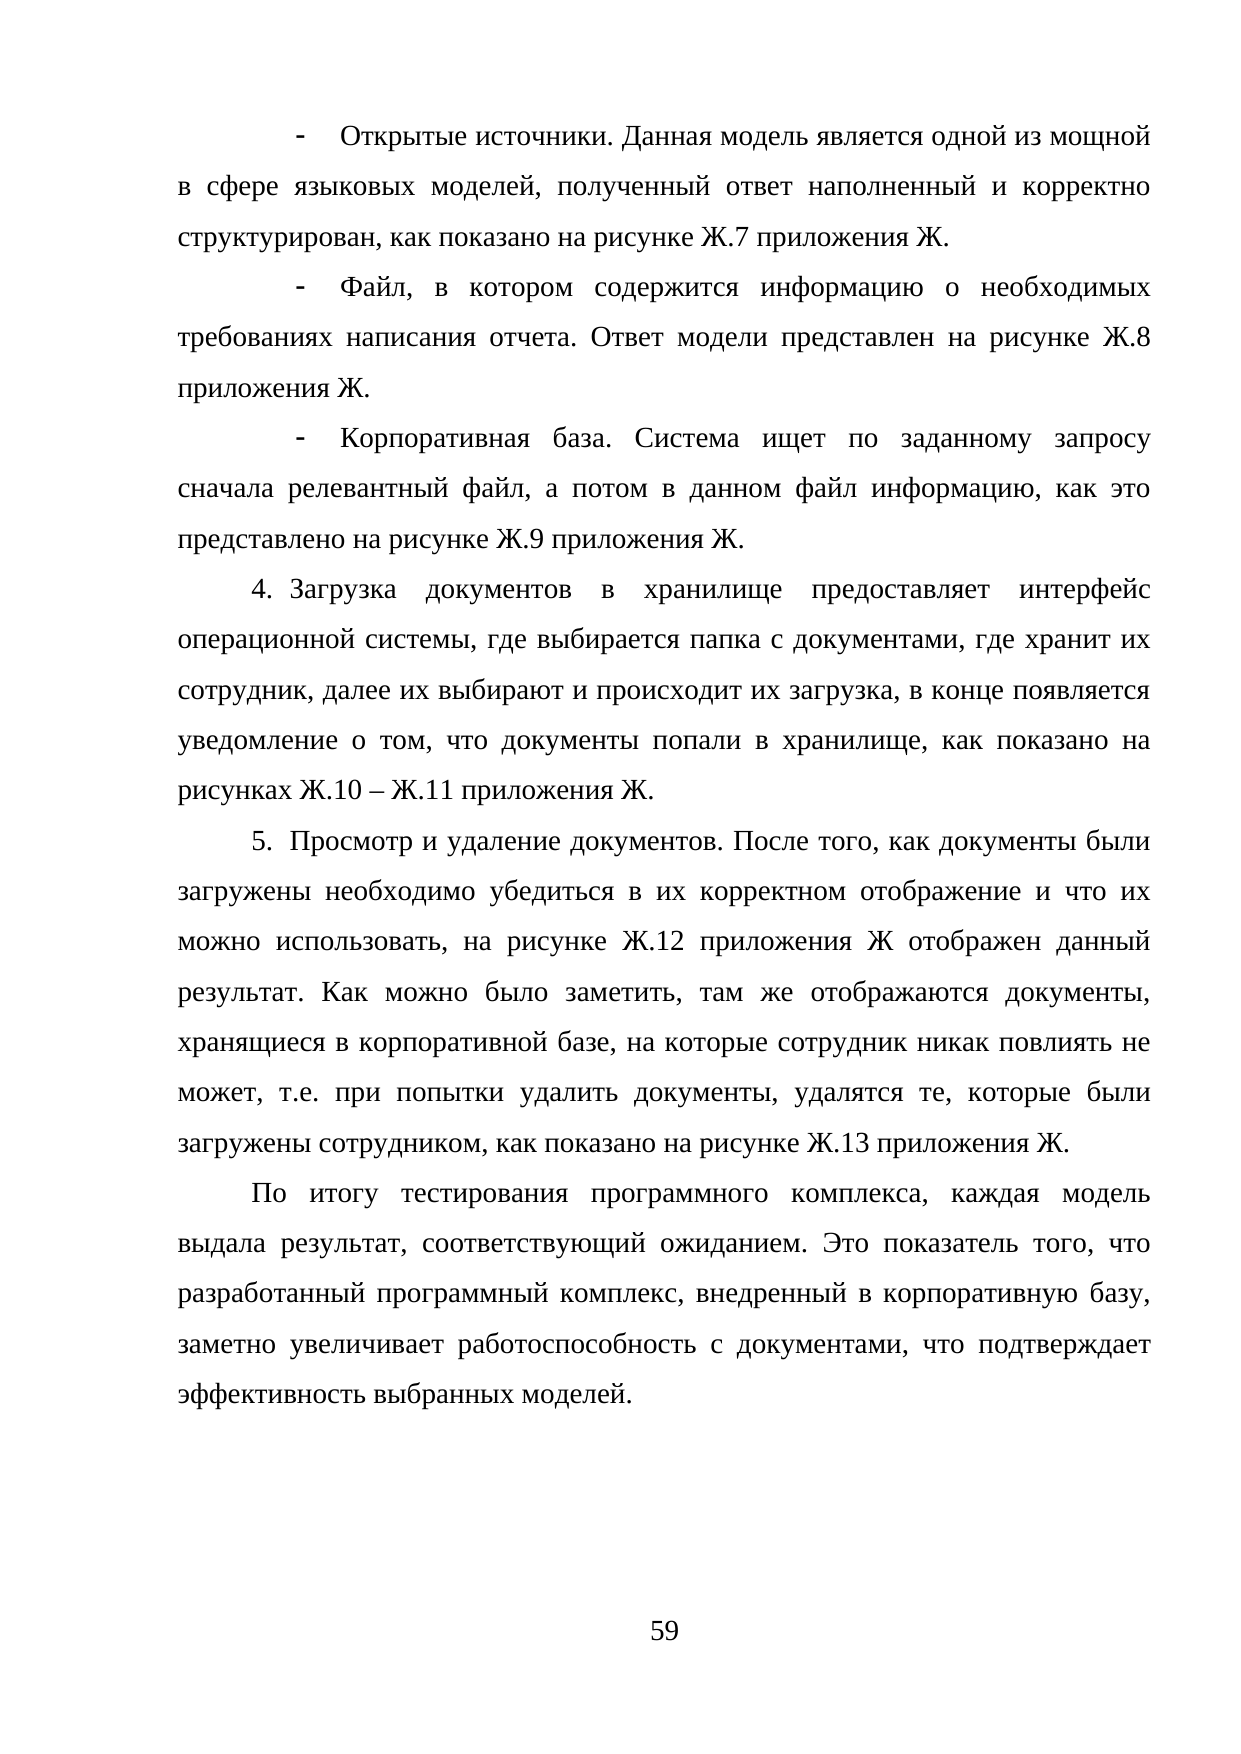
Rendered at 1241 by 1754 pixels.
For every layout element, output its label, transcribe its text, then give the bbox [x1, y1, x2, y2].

list Загрузка документов в хранилище предоставляет интерфейс операционной системы, где выбирается папка с документами, где хранит их сотрудник, далее их выбирают и происходит их загрузка, в конце появляется уведомление о том, что документы попали в хранилище, как показано на рисунках Ж.10 – Ж.11 приложения Ж. [177, 571, 1152, 806]
list Открытые источники. Данная модель является одной из мощной в сфере языковых моделей, полученный ответ наполненный и корректно структурирован, как показано на рисунке Ж.7 приложения Ж. [177, 118, 1152, 252]
list Файл, в котором содержится информацию о необходимых требованиях написания отчета. Ответ модели представлен на рисунке Ж.8 приложения Ж. [177, 269, 1152, 403]
list Корпоративная база. Система ищет по заданному запросу сначала релевантный файл, а потом в данном файл информацию, как это представлено на рисунке Ж.9 приложения Ж. [177, 420, 1152, 554]
list Просмотр и удаление документов. После того, как документы были загружены необходимо убедиться в их корректном отображение и что их можно использовать, на рисунке Ж.12 приложения Ж отображен данный результат. Как можно было заметить, там же отображаются документы, хранящиеся в корпоративной базе, на которые сотрудник никак повлиять не может, т.е. при попытки удалить документы, удалятся те, которые были загружены сотрудником, как показано на рисунке Ж.13 приложения Ж. [177, 823, 1152, 1158]
text По итогу тестирования программного комплекса, каждая модель выдала результат, соответствующий ожиданием. Это показатель того, что разработанный программный комплекс, внедренный в корпоративную базу, заметно увеличивает работоспособность с документами, что подтверждает эффективность выбранных моделей. [177, 1175, 1152, 1410]
